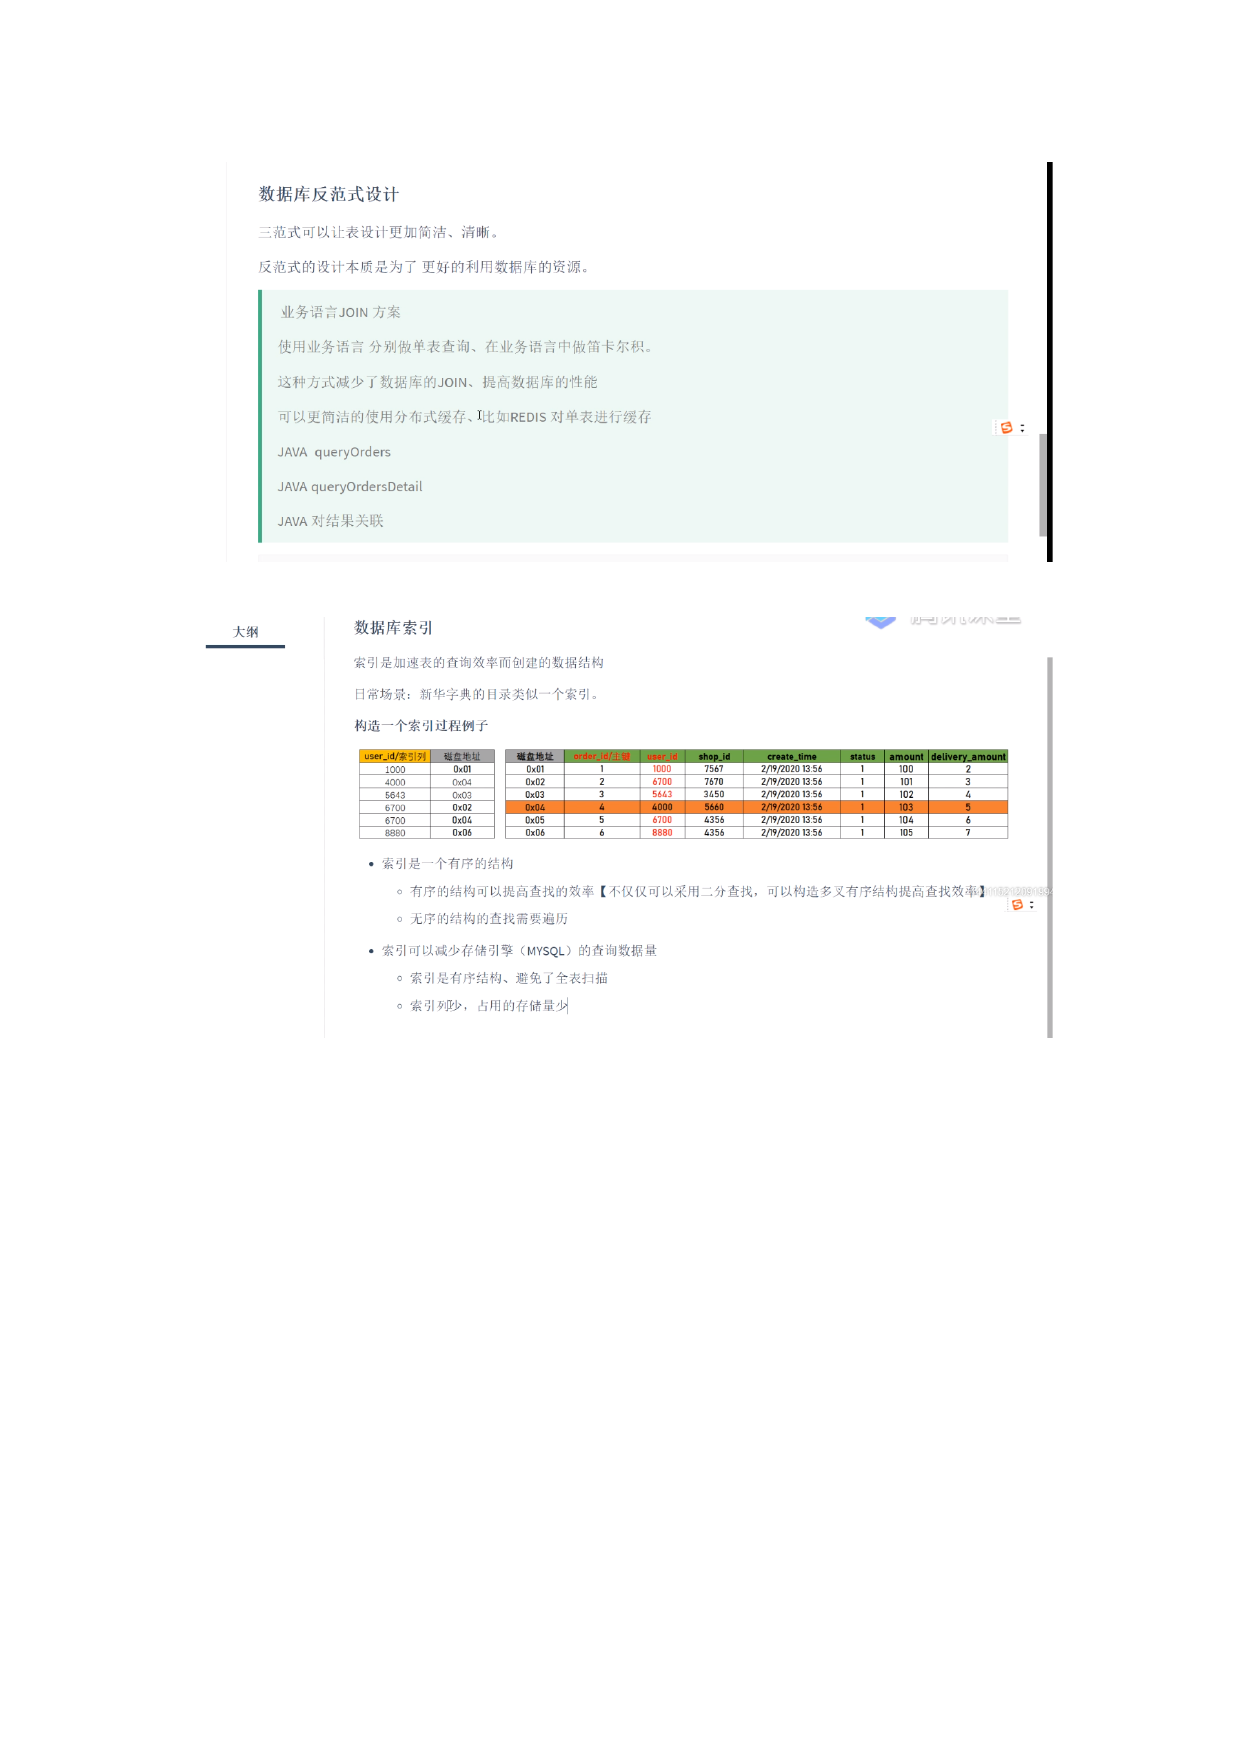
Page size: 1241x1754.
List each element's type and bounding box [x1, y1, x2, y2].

picture [187, 162, 1053, 562]
picture [187, 617, 1053, 1038]
